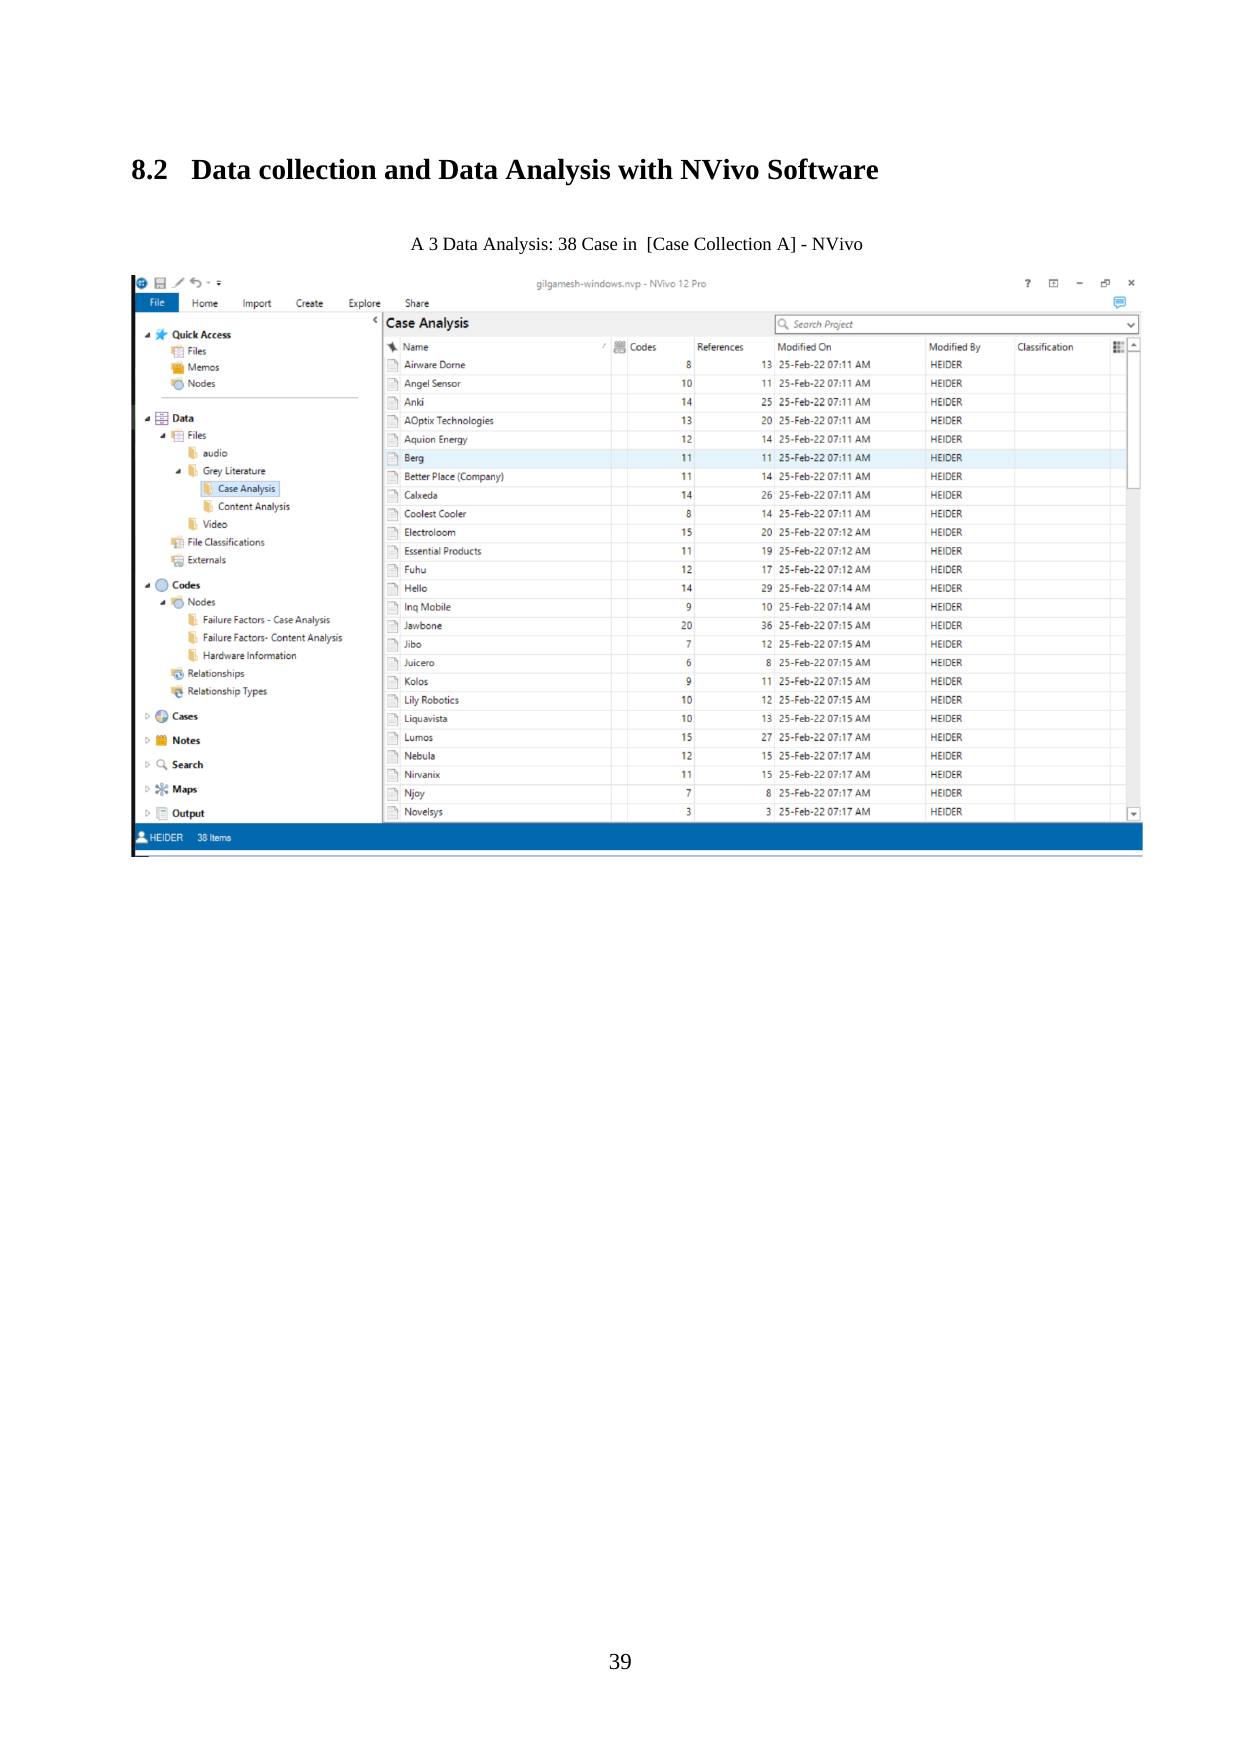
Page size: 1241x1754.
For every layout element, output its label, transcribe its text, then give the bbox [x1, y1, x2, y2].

picture [131, 275, 1143, 857]
subtitle Data collection and Data Analysis with NVivo Software [131, 152, 1142, 186]
